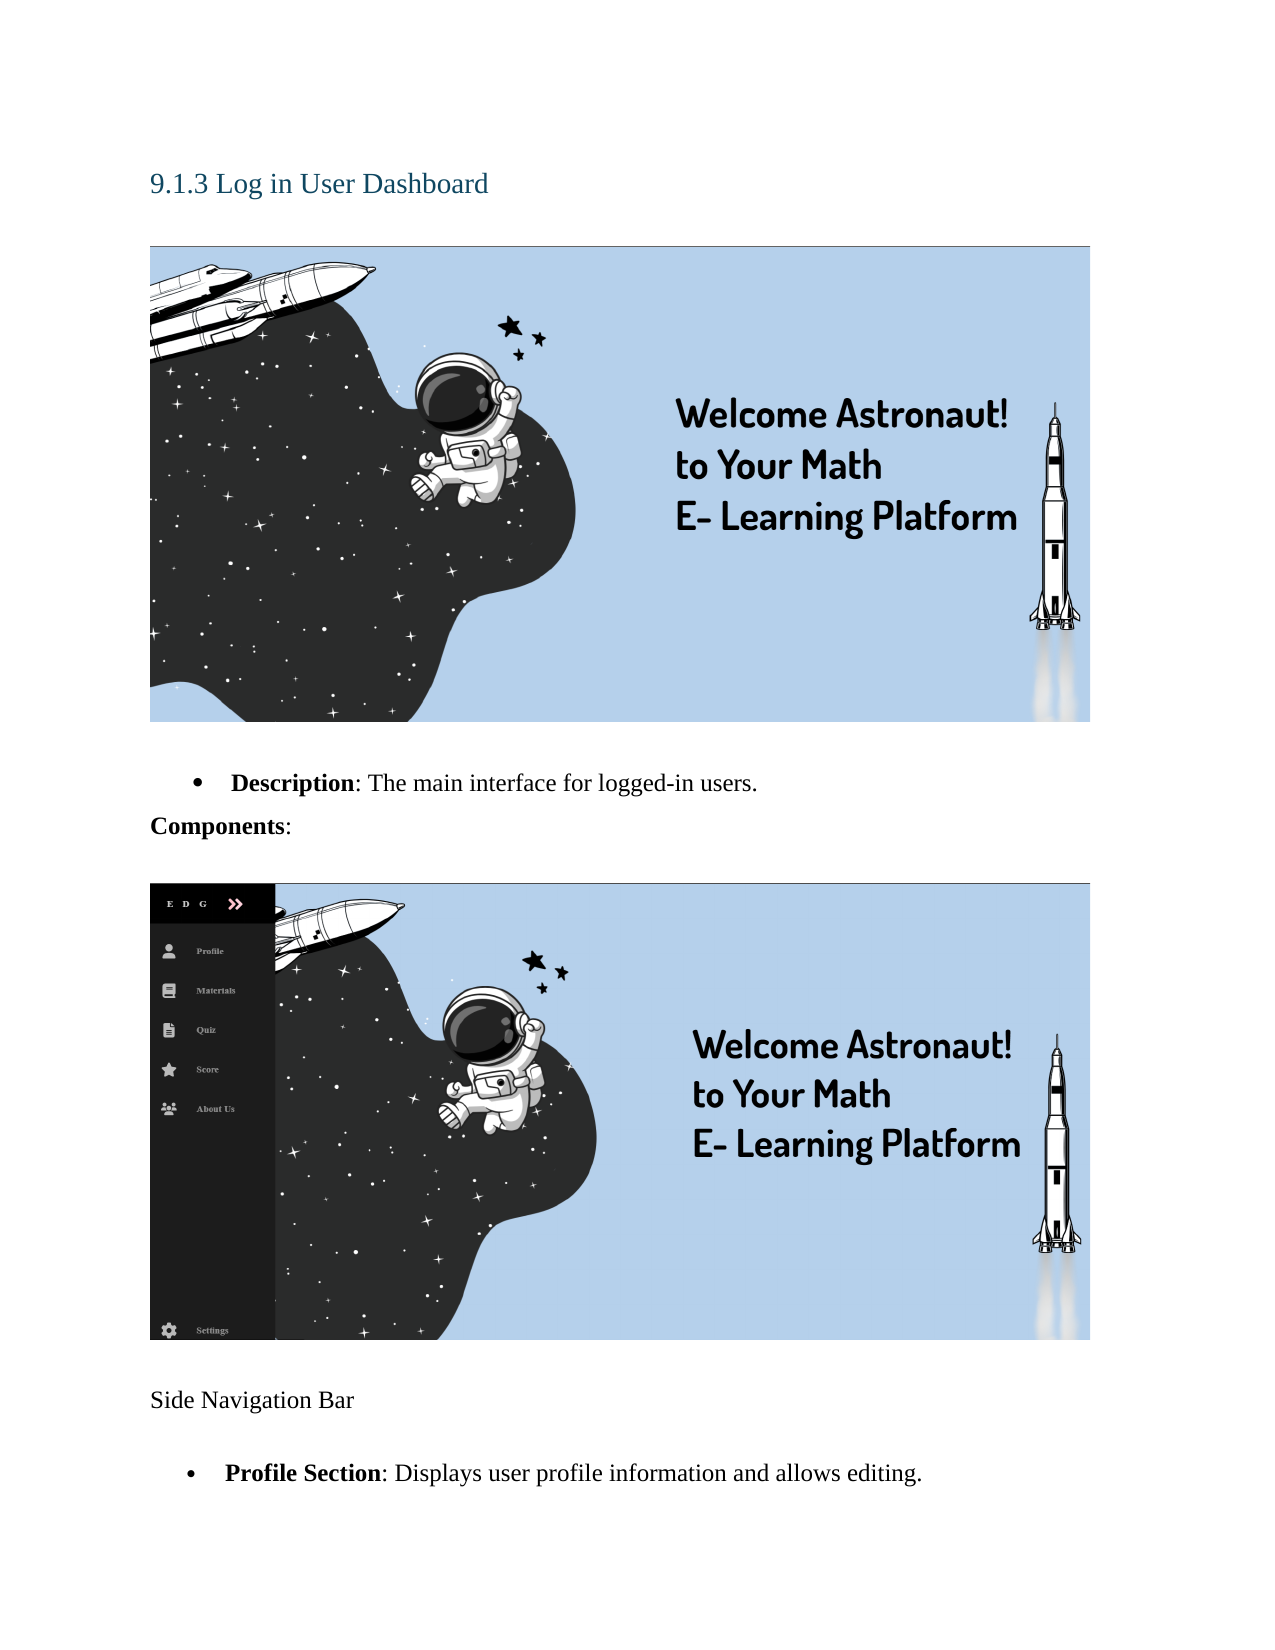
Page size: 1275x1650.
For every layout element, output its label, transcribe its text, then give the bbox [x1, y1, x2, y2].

list Profile Section: Displays user profile information and allows editing. [187, 1458, 1125, 1487]
picture [150, 883, 1091, 1340]
picture [150, 246, 1091, 722]
text Side Navigation Bar [150, 1386, 1125, 1414]
text Components: [150, 811, 1125, 840]
list Description: The main interface for logged-in users. [193, 768, 1125, 797]
subtitle 9.1.3 Log in User Dashboard [150, 167, 1125, 200]
